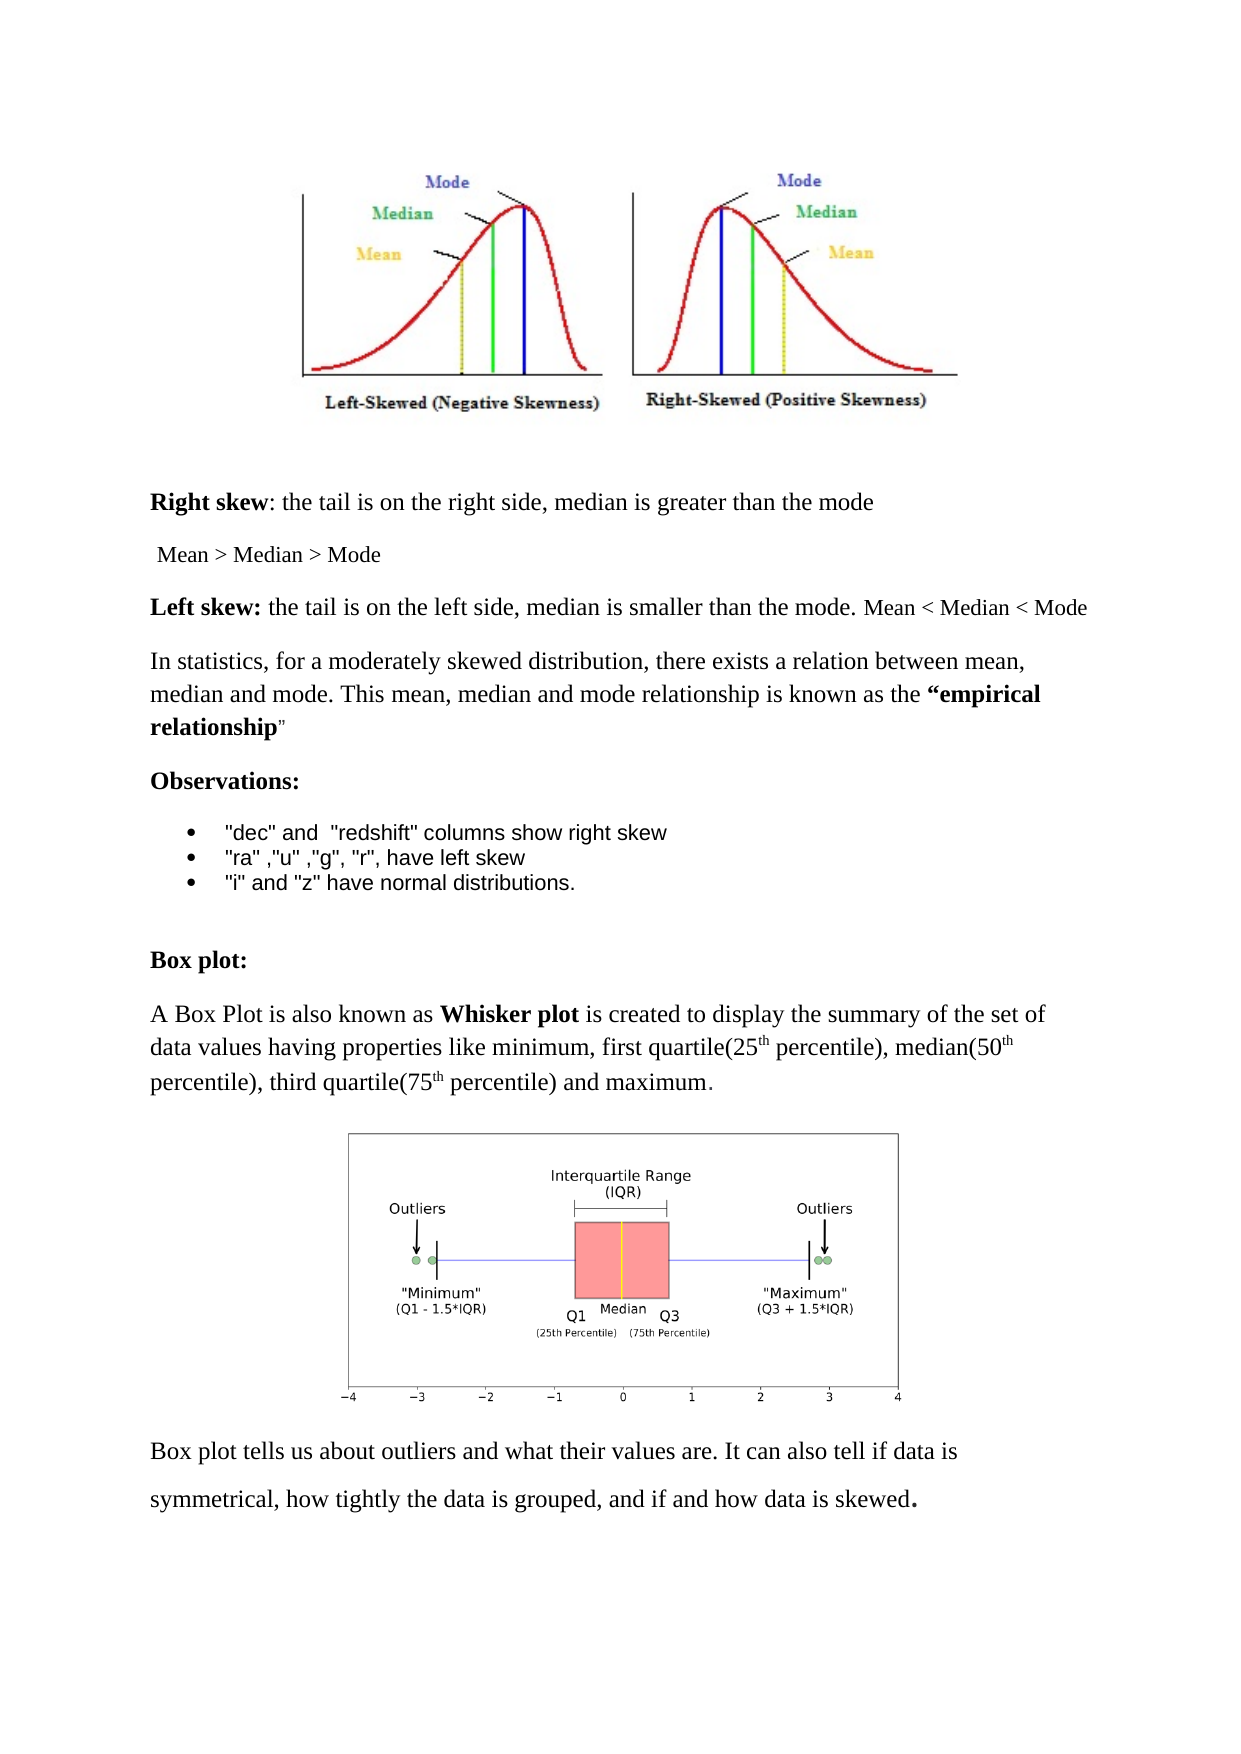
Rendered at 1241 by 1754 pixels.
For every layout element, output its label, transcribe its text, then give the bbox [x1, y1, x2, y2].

text Observations: [150, 766, 1090, 794]
list "i" and "z" have normal distributions. [187, 870, 1090, 895]
text Right skew: the tail is on the right side, median is greater than the mode [150, 487, 1090, 516]
text Left skew: the tail is on the left side, median is smaller than the mode. Mean < Median < Mode [150, 592, 1090, 621]
text Box plot: [150, 945, 1090, 974]
text A Box Plot is also known as Whisker plot is created to display the summary of the set of data values having properties like minimum, first quartile(25th percentile), median(50th percentile), third quartile(75th percentile) and maximum. [150, 999, 1090, 1097]
picture [279, 150, 961, 462]
text Mean > Median > Mode [157, 541, 1090, 567]
picture [331, 1122, 910, 1412]
list "ra" ,"u" ,"g", "r", have left skew [187, 845, 1090, 870]
list "dec" and "redshift" columns show right skew [187, 820, 1090, 845]
text In statistics, for a moderately skewed distribution, there exists a relation between mean, median and mode. This mean, median and mode relationship is known as the “empirical relationship” [150, 646, 1090, 741]
text Box plot tells us about outliers and what their values are. It can also tell if data is symmetrical, how tightly the data is grouped, and if and how data is skewed. [150, 1436, 1090, 1517]
